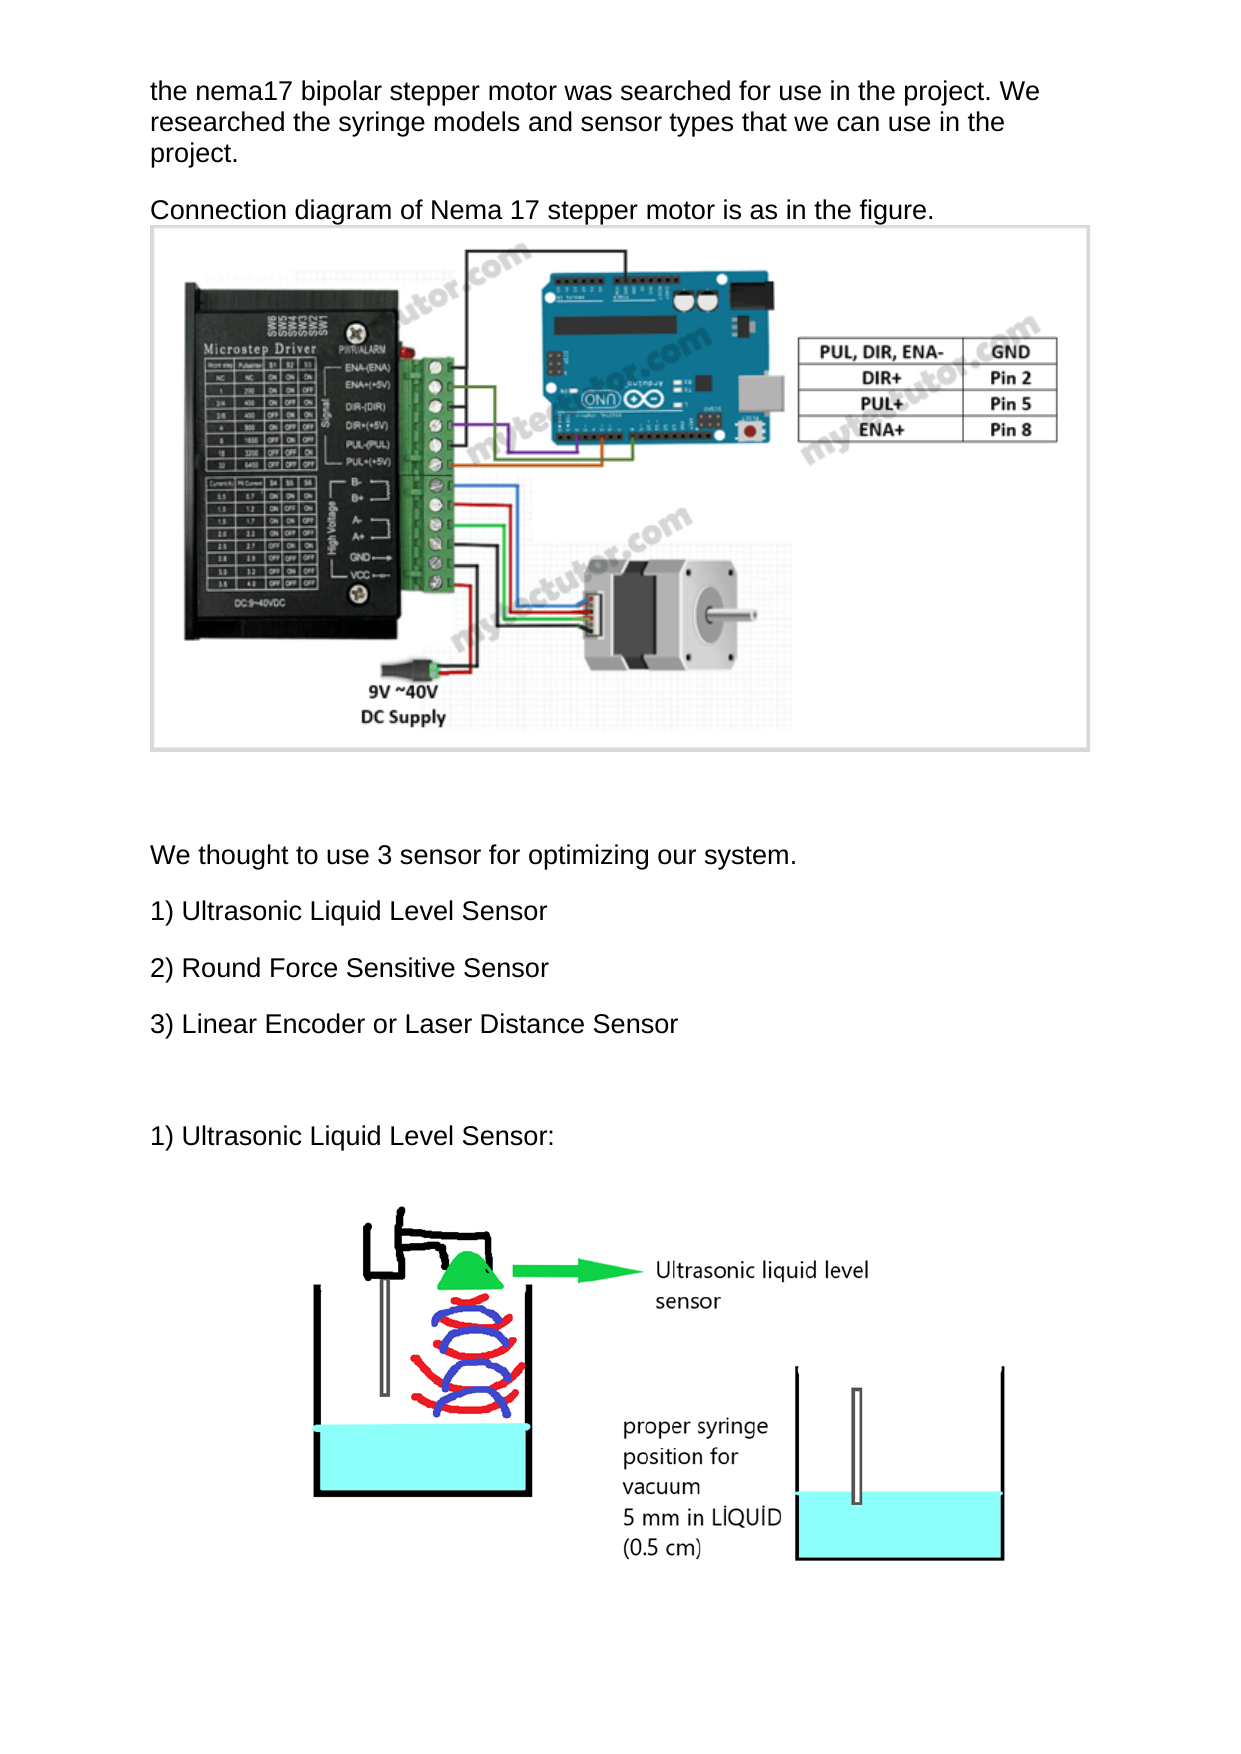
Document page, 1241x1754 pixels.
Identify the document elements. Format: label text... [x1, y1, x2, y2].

text 2) Round Force Sensitive Sensor [150, 952, 1090, 983]
text 3) Linear Encoder or Laser Distance Sensor [150, 1008, 1090, 1039]
text We thought to use 3 sensor for optimizing our system. [150, 839, 1090, 870]
text Connection diagram of Nema 17 stepper motor is as in the figure. [150, 194, 548, 225]
picture [150, 225, 1091, 752]
picture [164, 1170, 1075, 1588]
text Connection diagram of Nema 17 stepper motor is as in the figure. [646, 194, 1090, 225]
text 1) Ultrasonic Liquid Level Sensor [150, 895, 1090, 927]
text 1) Ultrasonic Liquid Level Sensor: [150, 1120, 1090, 1152]
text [150, 74, 1090, 169]
